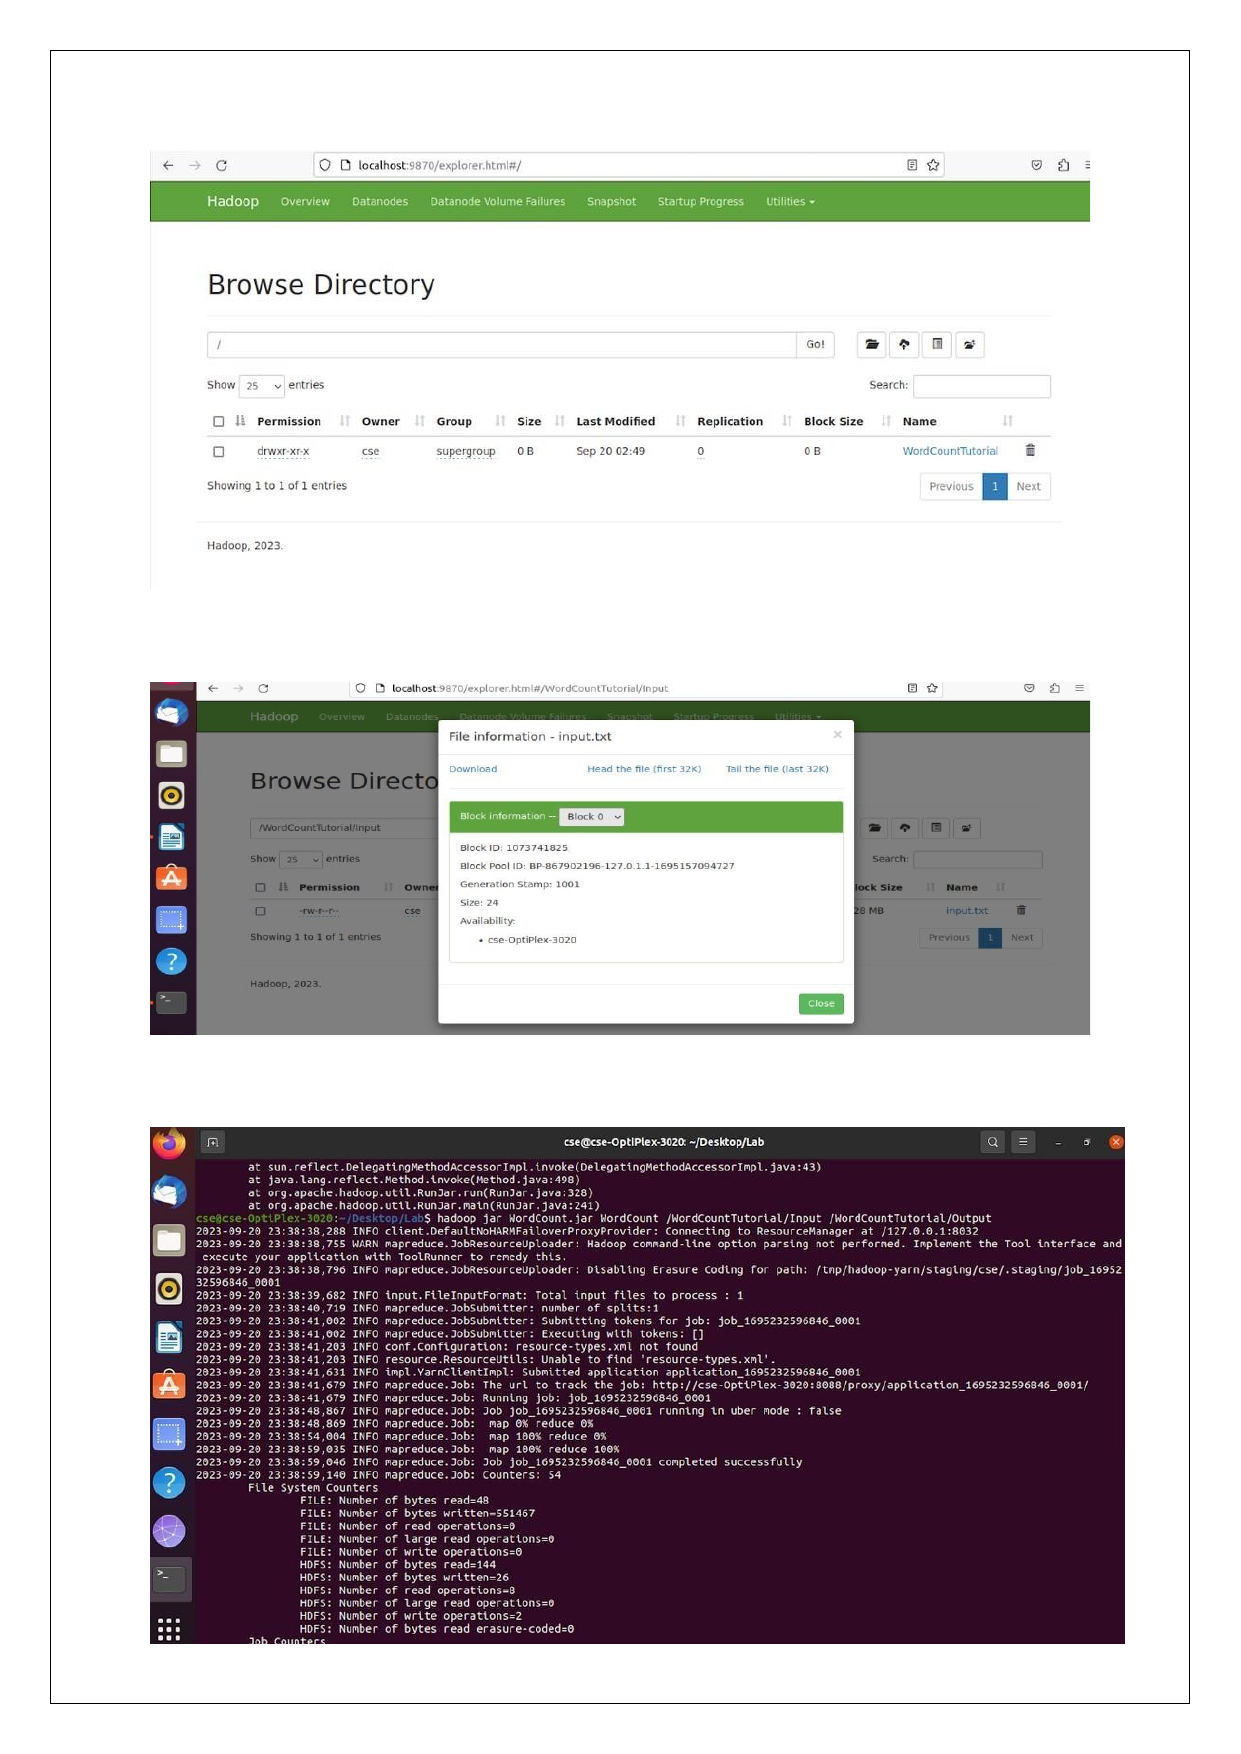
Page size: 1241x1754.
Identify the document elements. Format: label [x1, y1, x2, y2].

picture [150, 682, 1091, 1035]
picture [150, 1127, 1125, 1644]
picture [150, 150, 1091, 589]
